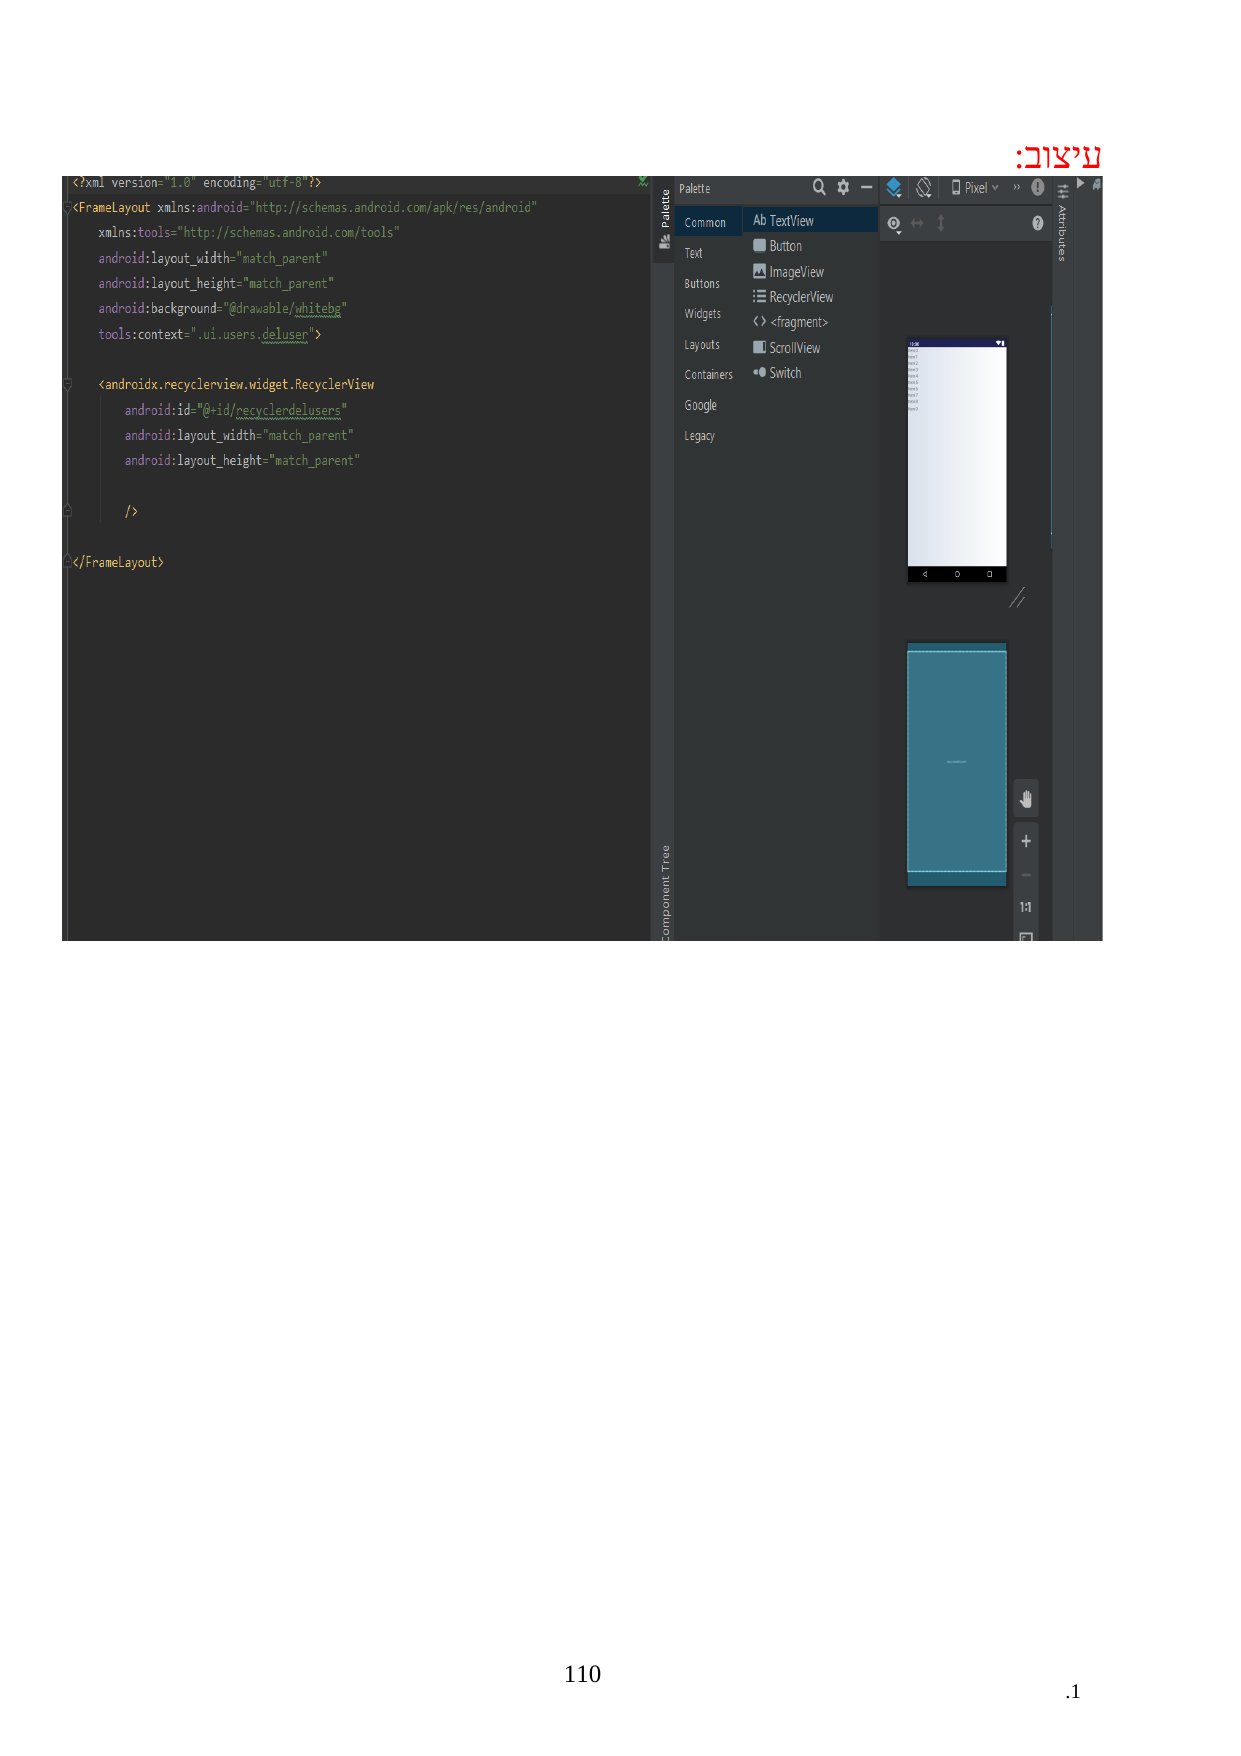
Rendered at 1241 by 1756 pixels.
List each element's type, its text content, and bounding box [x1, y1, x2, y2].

picture [62, 176, 1103, 941]
text עיצוב: [62, 133, 1103, 176]
